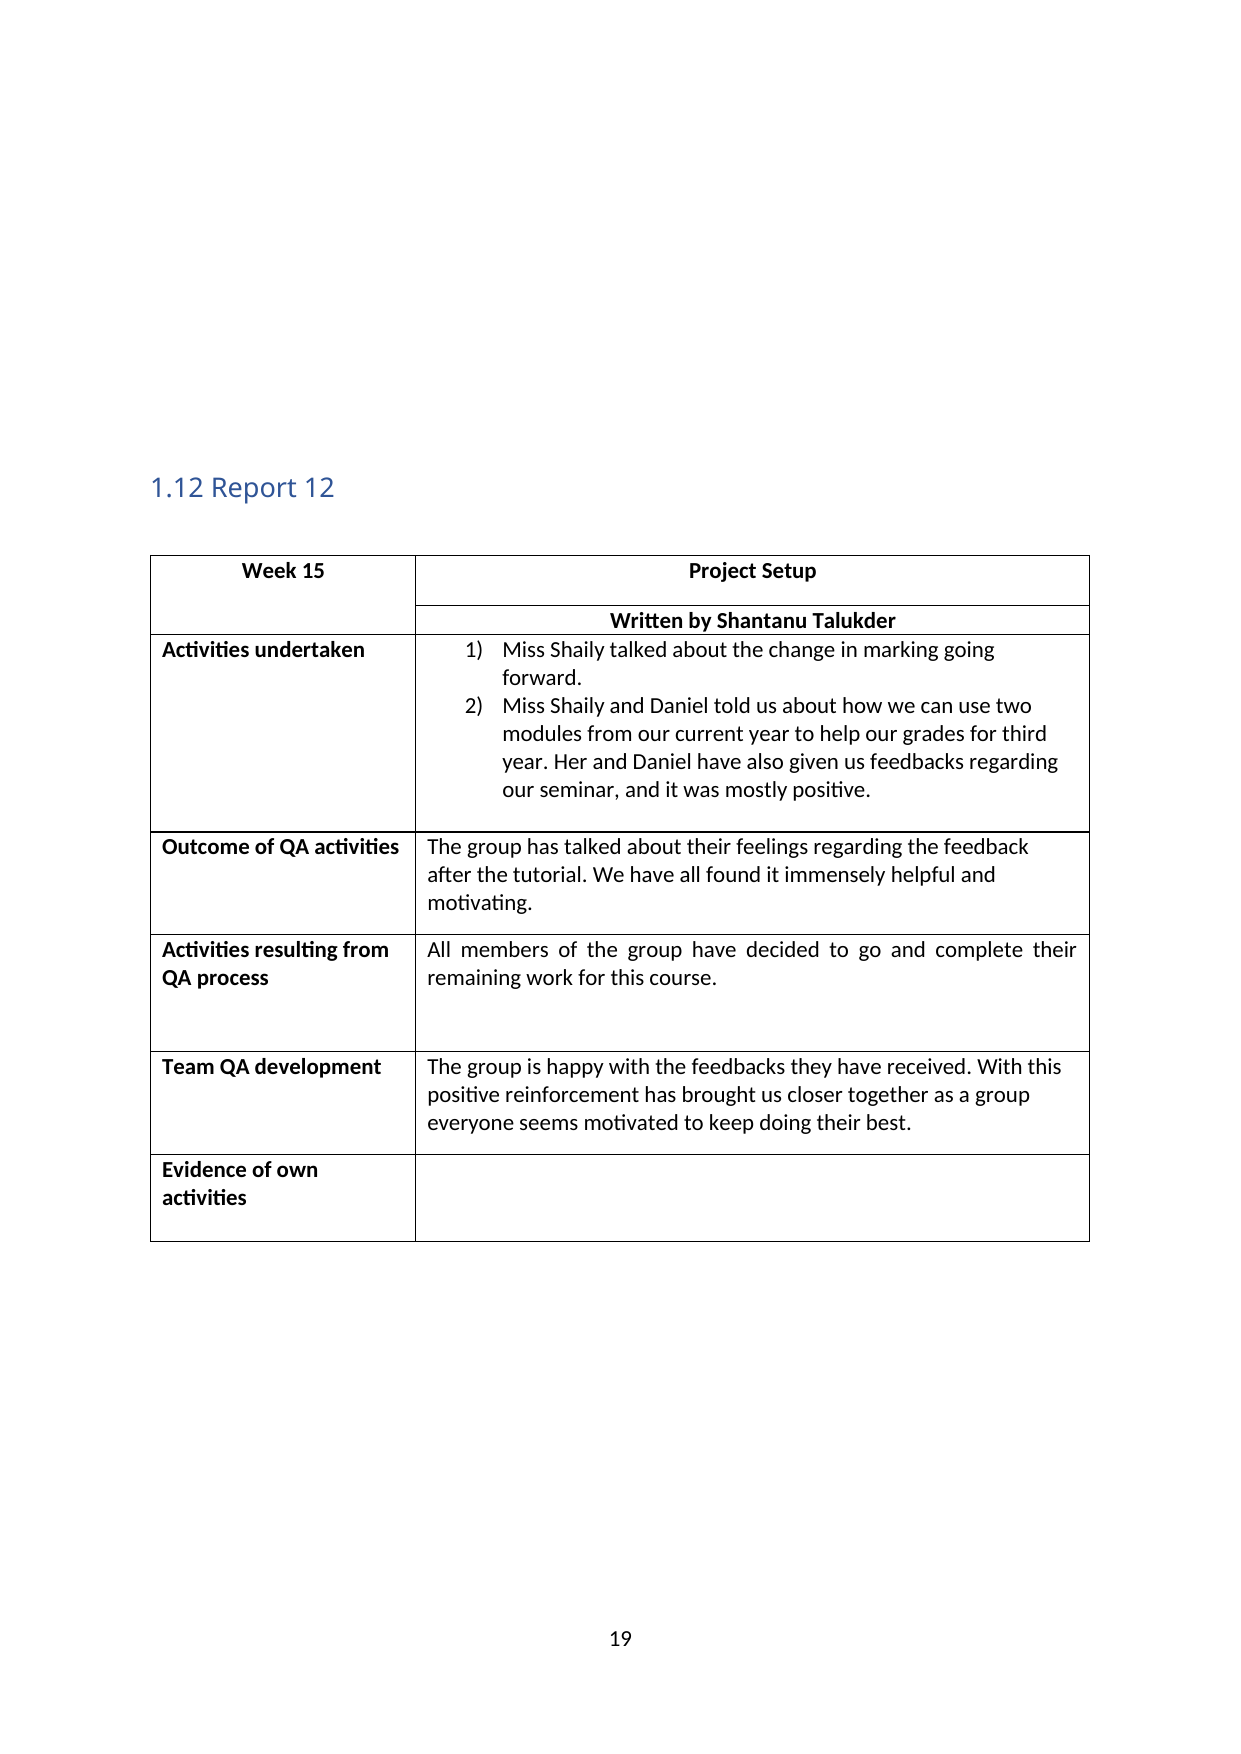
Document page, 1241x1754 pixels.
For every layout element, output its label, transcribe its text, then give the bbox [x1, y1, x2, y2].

table_cell [416, 1155, 1089, 1241]
table_cell Miss Shaily talked about the change in marking going forward. Miss Shaily and Daniel told us about how we can use two modules from our current year to help our grades for third year. Her and Daniel have also given us feedbacks regarding our seminar, and it was mostly positive. [416, 635, 1089, 831]
table_cell The group is happy with the feedbacks they have received. With this positive reinforcement has brought us closer together as a group everyone seems motivated to keep doing their best. [416, 1052, 1089, 1154]
table_header Project Setup [416, 556, 1089, 605]
table_cell The group has talked about their feelings regarding the feedback after the tutorial. We have all found it immensely helpful and motivating. [416, 833, 1089, 934]
table_cell Outcome of QA activities [151, 833, 415, 934]
table_cell Activities resulting from QA process [151, 935, 415, 1051]
table_cell Team QA development [151, 1052, 415, 1154]
table_cell All members of the group have decided to go and complete their remaining work for this course. [416, 935, 1089, 1051]
table_header Week 15 [151, 556, 415, 634]
table_cell Activities undertaken [151, 635, 415, 831]
subtitle 1.12 Report 12 [150, 468, 1090, 505]
table_cell Evidence of own activities [151, 1155, 415, 1241]
table_cell Written by Shantanu Talukder [416, 606, 1089, 634]
